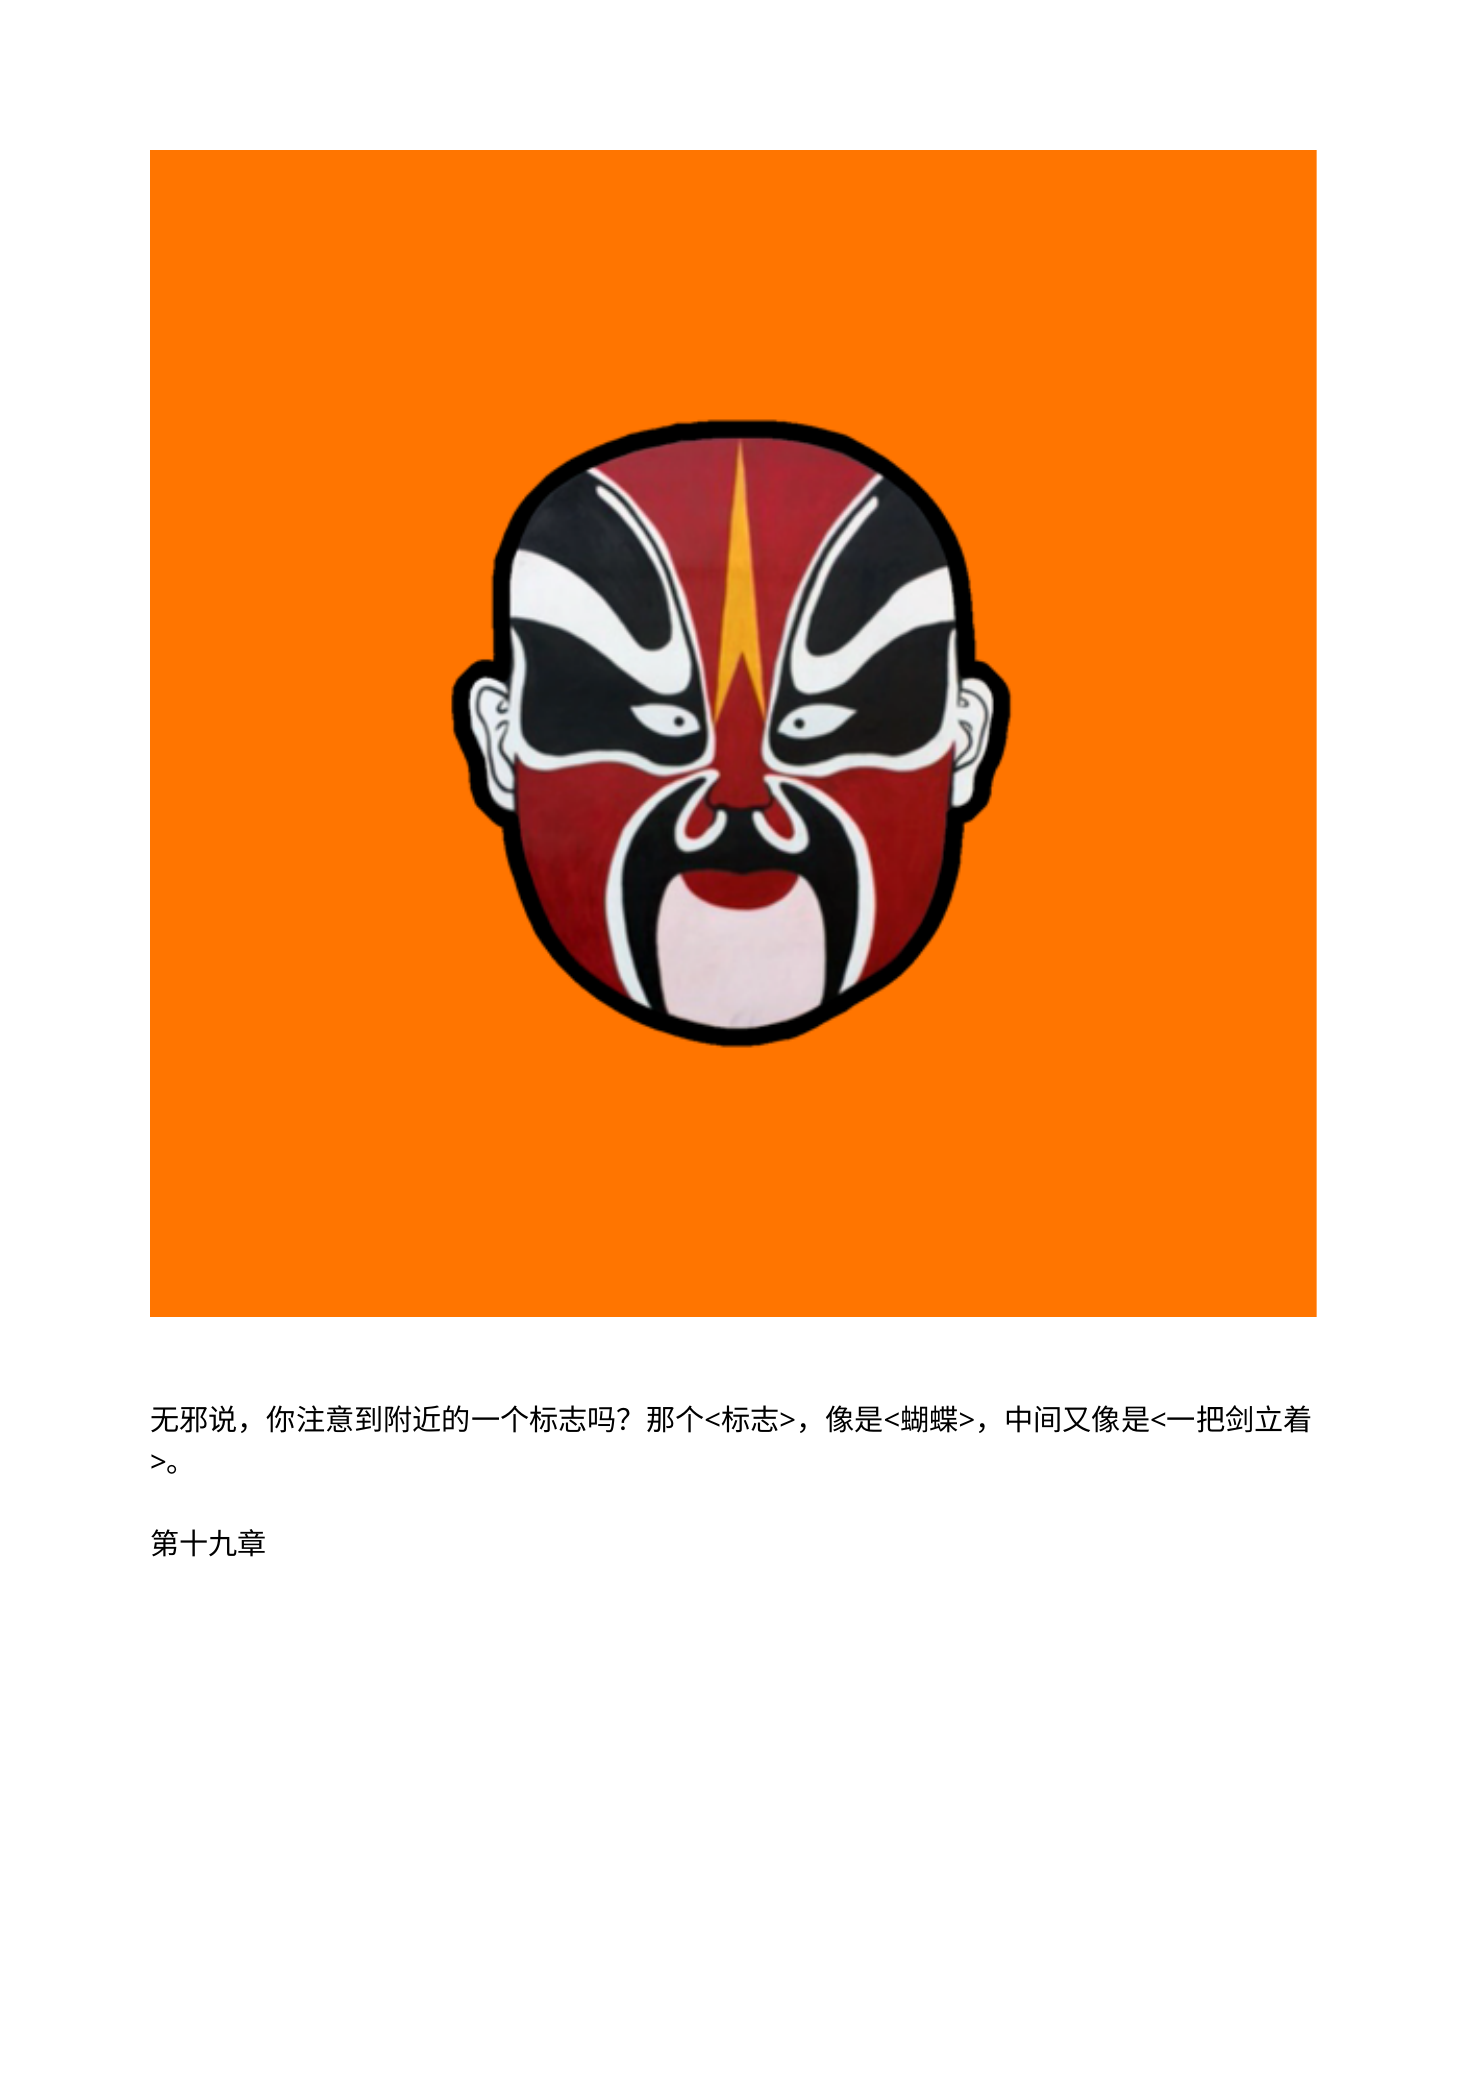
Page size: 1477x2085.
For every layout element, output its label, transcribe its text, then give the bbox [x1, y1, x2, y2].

text 第十九章 [150, 1521, 1326, 1563]
text 无邪说，你注意到附近的一个标志吗？那个<标志>，像是<蝴蝶>，中间又像是<一把剑立着>。 [150, 1396, 1326, 1481]
picture [150, 150, 1317, 1317]
